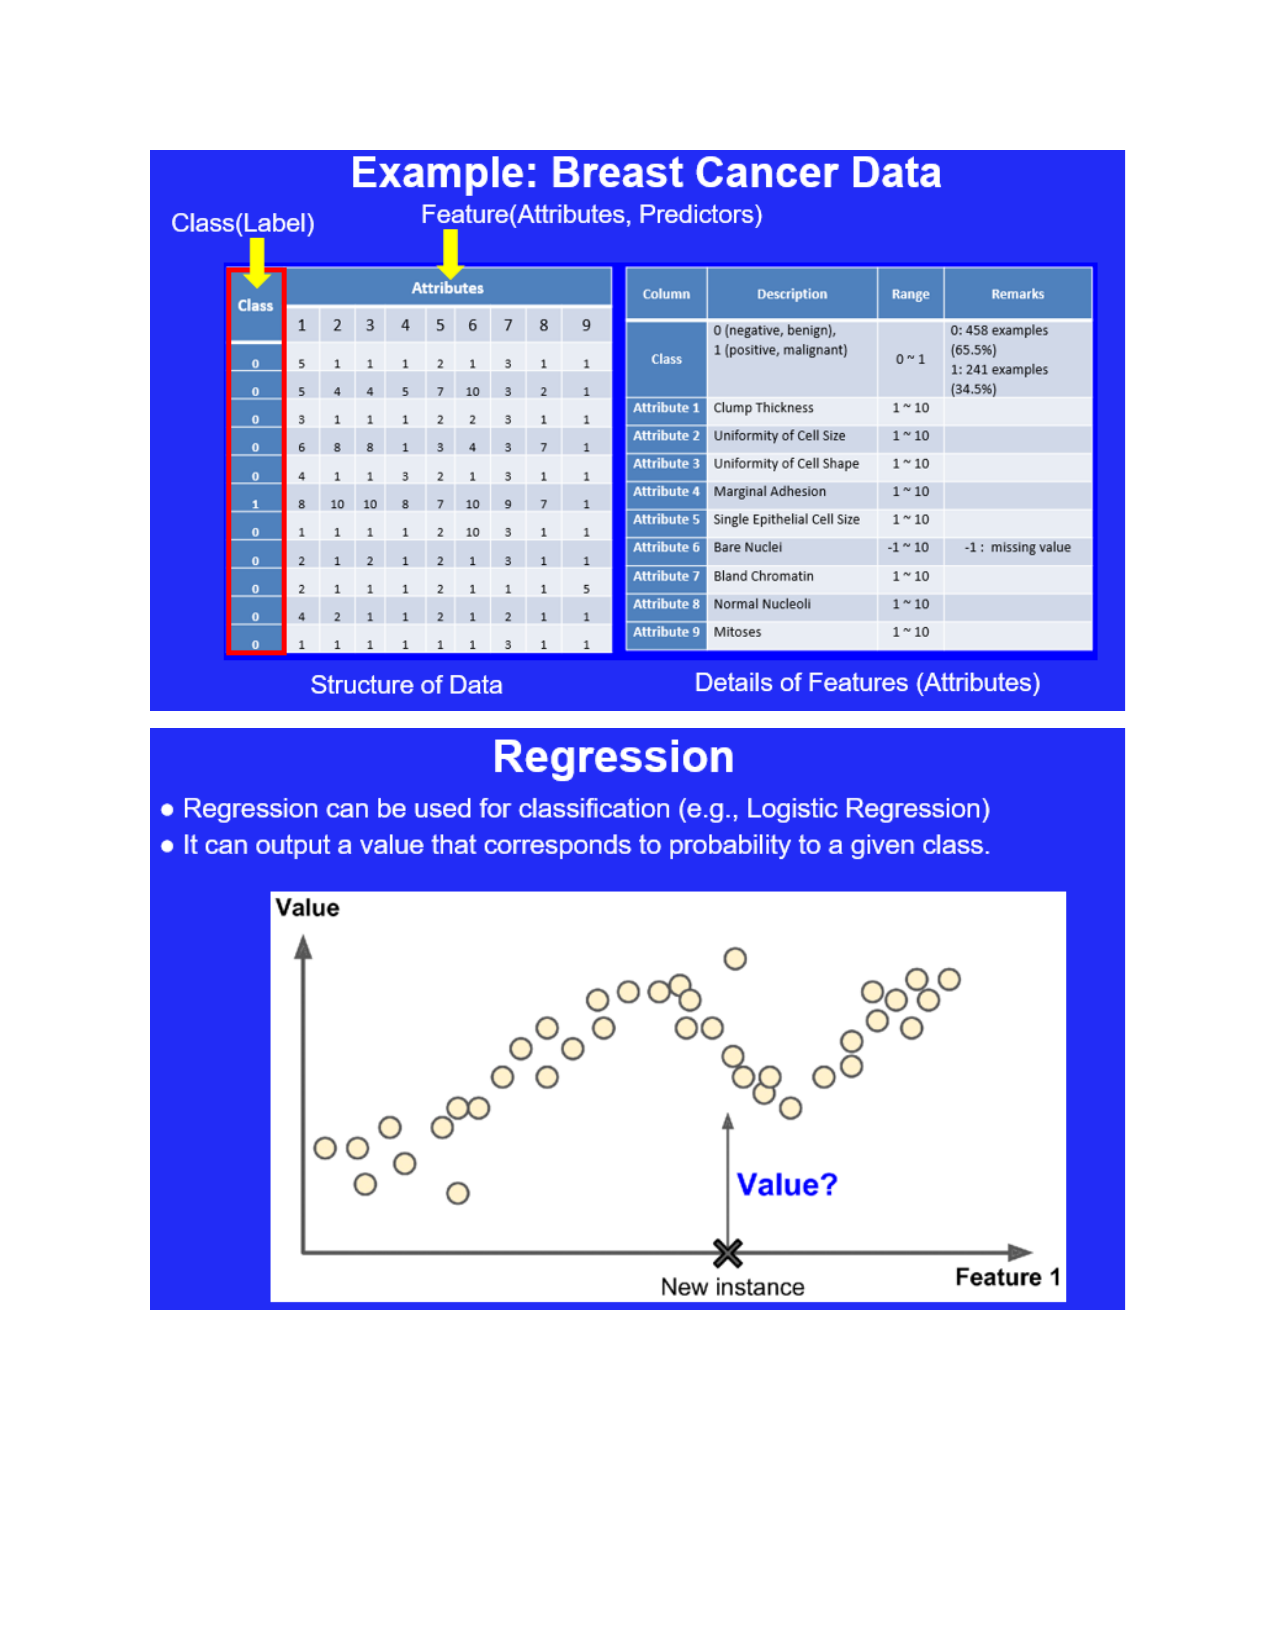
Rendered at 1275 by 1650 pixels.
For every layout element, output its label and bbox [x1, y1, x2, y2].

picture [150, 150, 1125, 711]
picture [150, 728, 1125, 1310]
